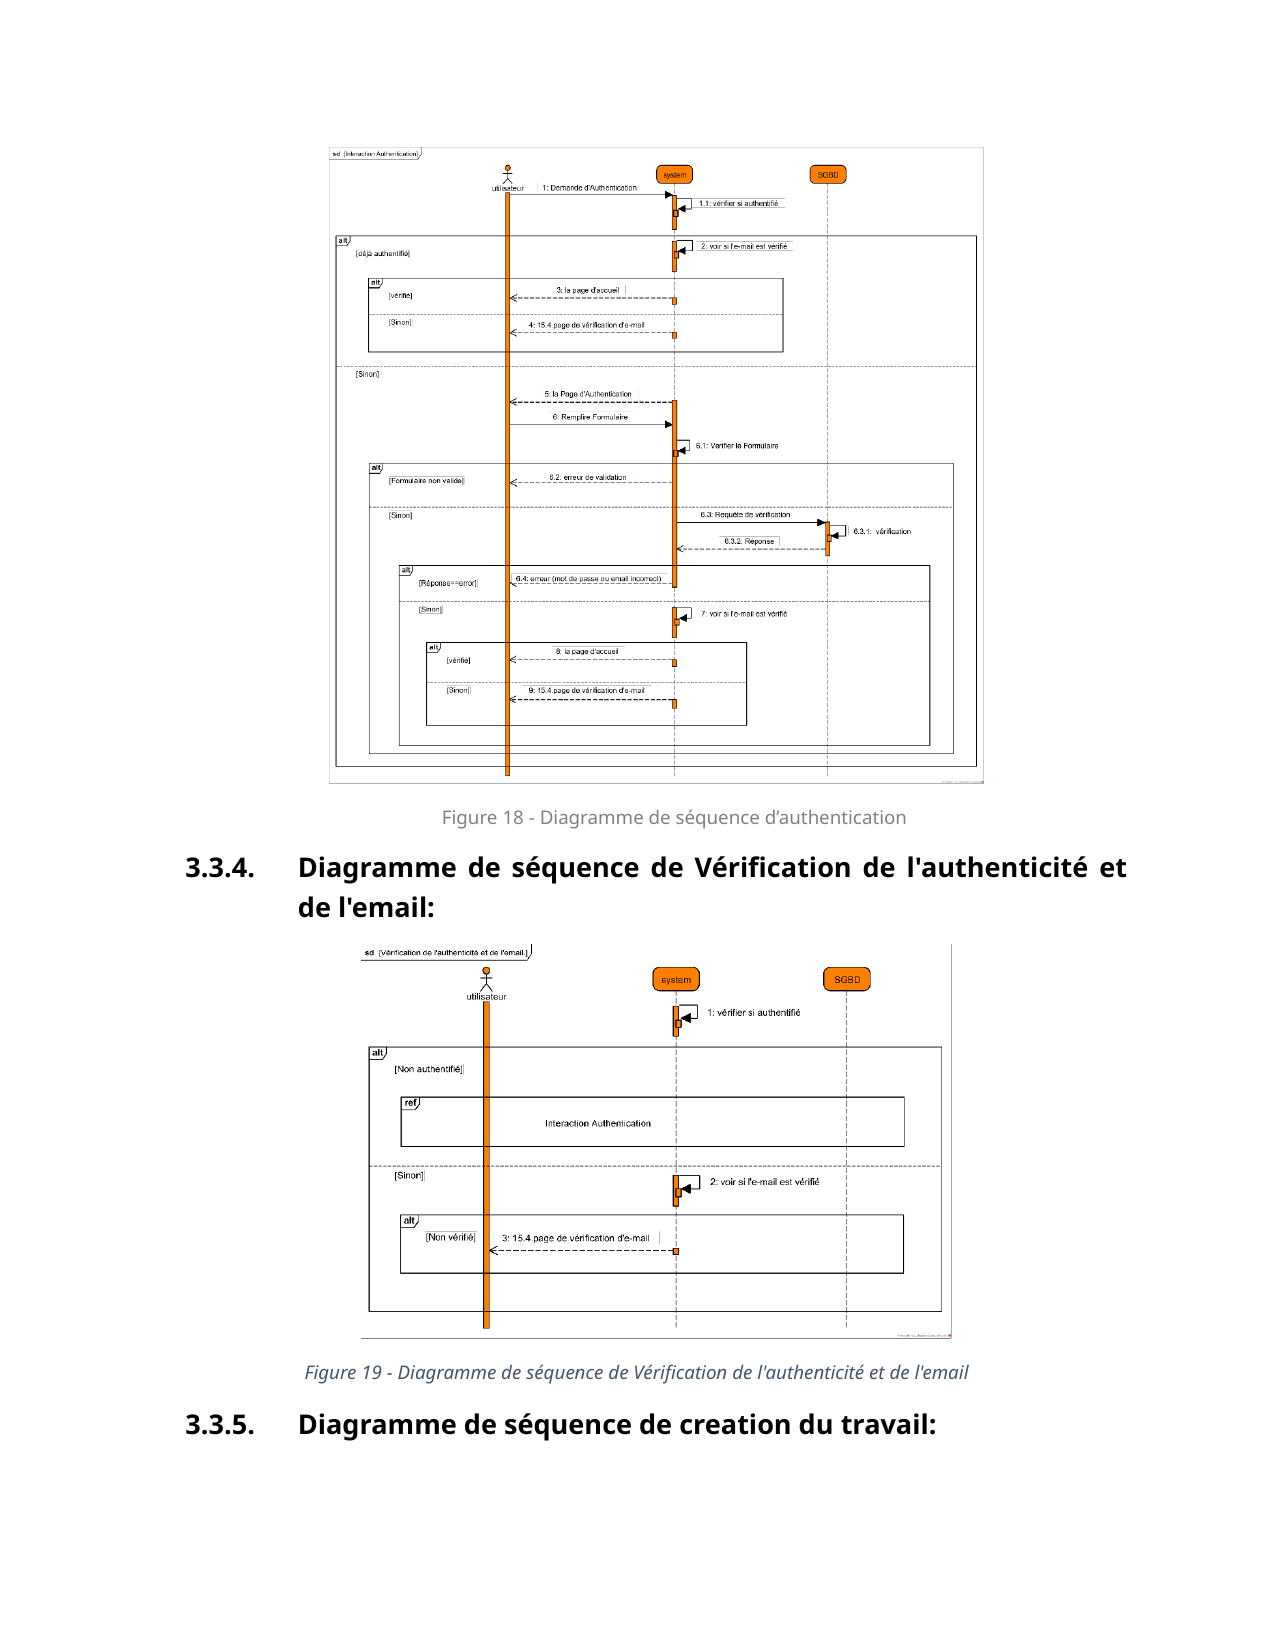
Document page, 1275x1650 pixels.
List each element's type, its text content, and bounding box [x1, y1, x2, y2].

picture [329, 147, 984, 784]
picture [360, 944, 952, 1339]
list Diagramme de séquence de creation du travail: [185, 1405, 1127, 1442]
list Diagramme de séquence de Vérification de l'authenticité et de l'email: [185, 848, 1127, 925]
